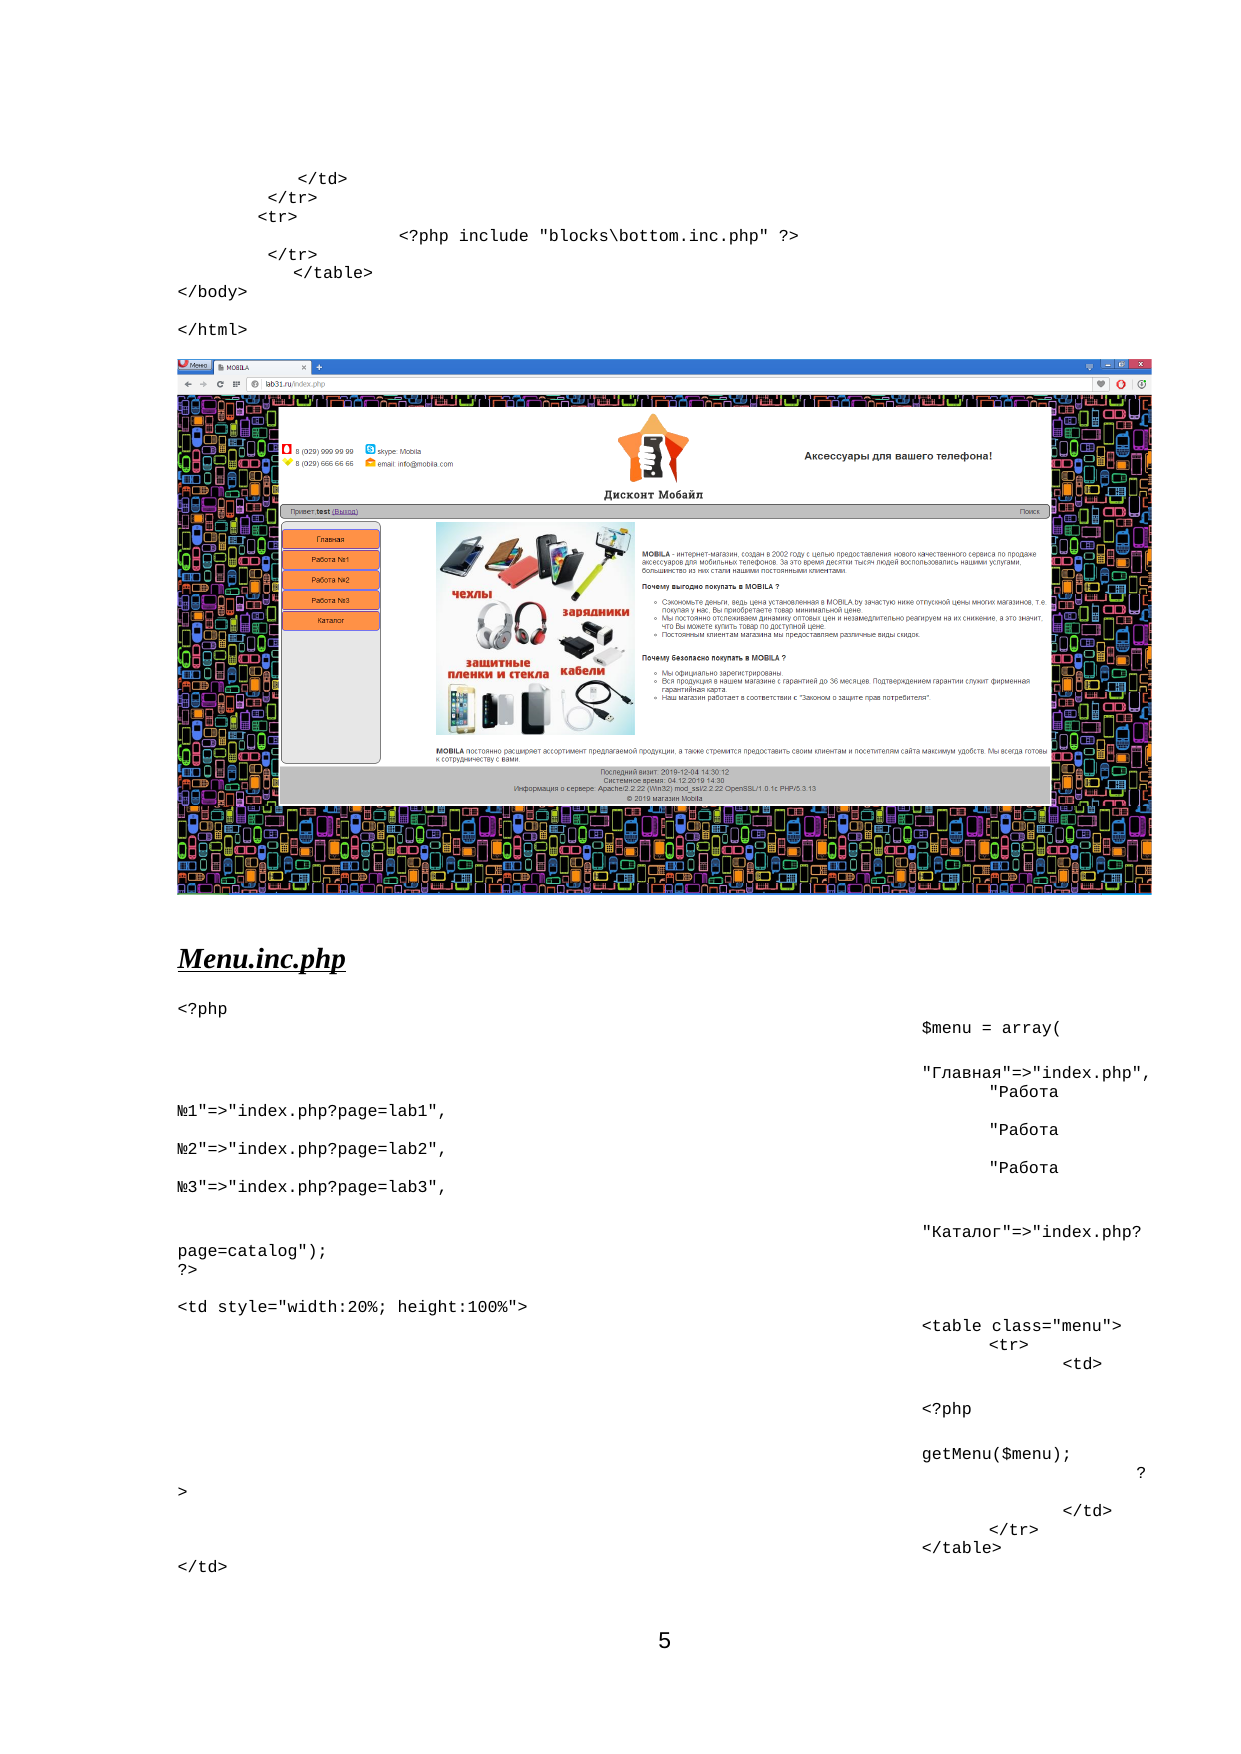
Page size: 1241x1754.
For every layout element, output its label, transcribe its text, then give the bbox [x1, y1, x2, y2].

text </body> [177, 284, 1152, 303]
text </tr> [177, 1521, 1152, 1540]
text <td> [177, 1355, 1152, 1374]
text <table class="menu"> [177, 1318, 1152, 1336]
text </tr> [177, 246, 1152, 265]
text </table> [177, 265, 1152, 284]
text </tr> [177, 190, 1152, 208]
text </html> [177, 322, 1152, 341]
text "Работа №1"=>"index.php?page=lab1", [177, 1084, 1152, 1122]
text <tr> [177, 208, 1152, 227]
text <?php [177, 1001, 1152, 1020]
text ?> [177, 1261, 1152, 1280]
text </td> [177, 171, 1152, 190]
text "Работа №3"=>"index.php?page=lab3", [177, 1159, 1152, 1197]
picture [177, 359, 1152, 895]
text getMenu($menu); [177, 1419, 1152, 1464]
text <tr> [177, 1336, 1152, 1355]
text </td> [177, 1559, 1152, 1578]
text <td style="width:20%; height:100%"> [177, 1299, 1152, 1318]
text <?php include "blocks\bottom.inc.php" ?> [177, 227, 1152, 246]
text "Работа №2"=>"index.php?page=lab2", [177, 1122, 1152, 1159]
text <?php [177, 1374, 1152, 1419]
text "Каталог"=>"index.php?page=catalog"); [177, 1197, 1152, 1261]
text Menu.inc.php [177, 942, 1152, 975]
text $menu = array( [177, 1020, 1152, 1039]
text </td> [177, 1502, 1152, 1521]
text "Главная"=>"index.php", [177, 1039, 1152, 1084]
text </table> [177, 1540, 1152, 1559]
text ?> [177, 1464, 1152, 1502]
